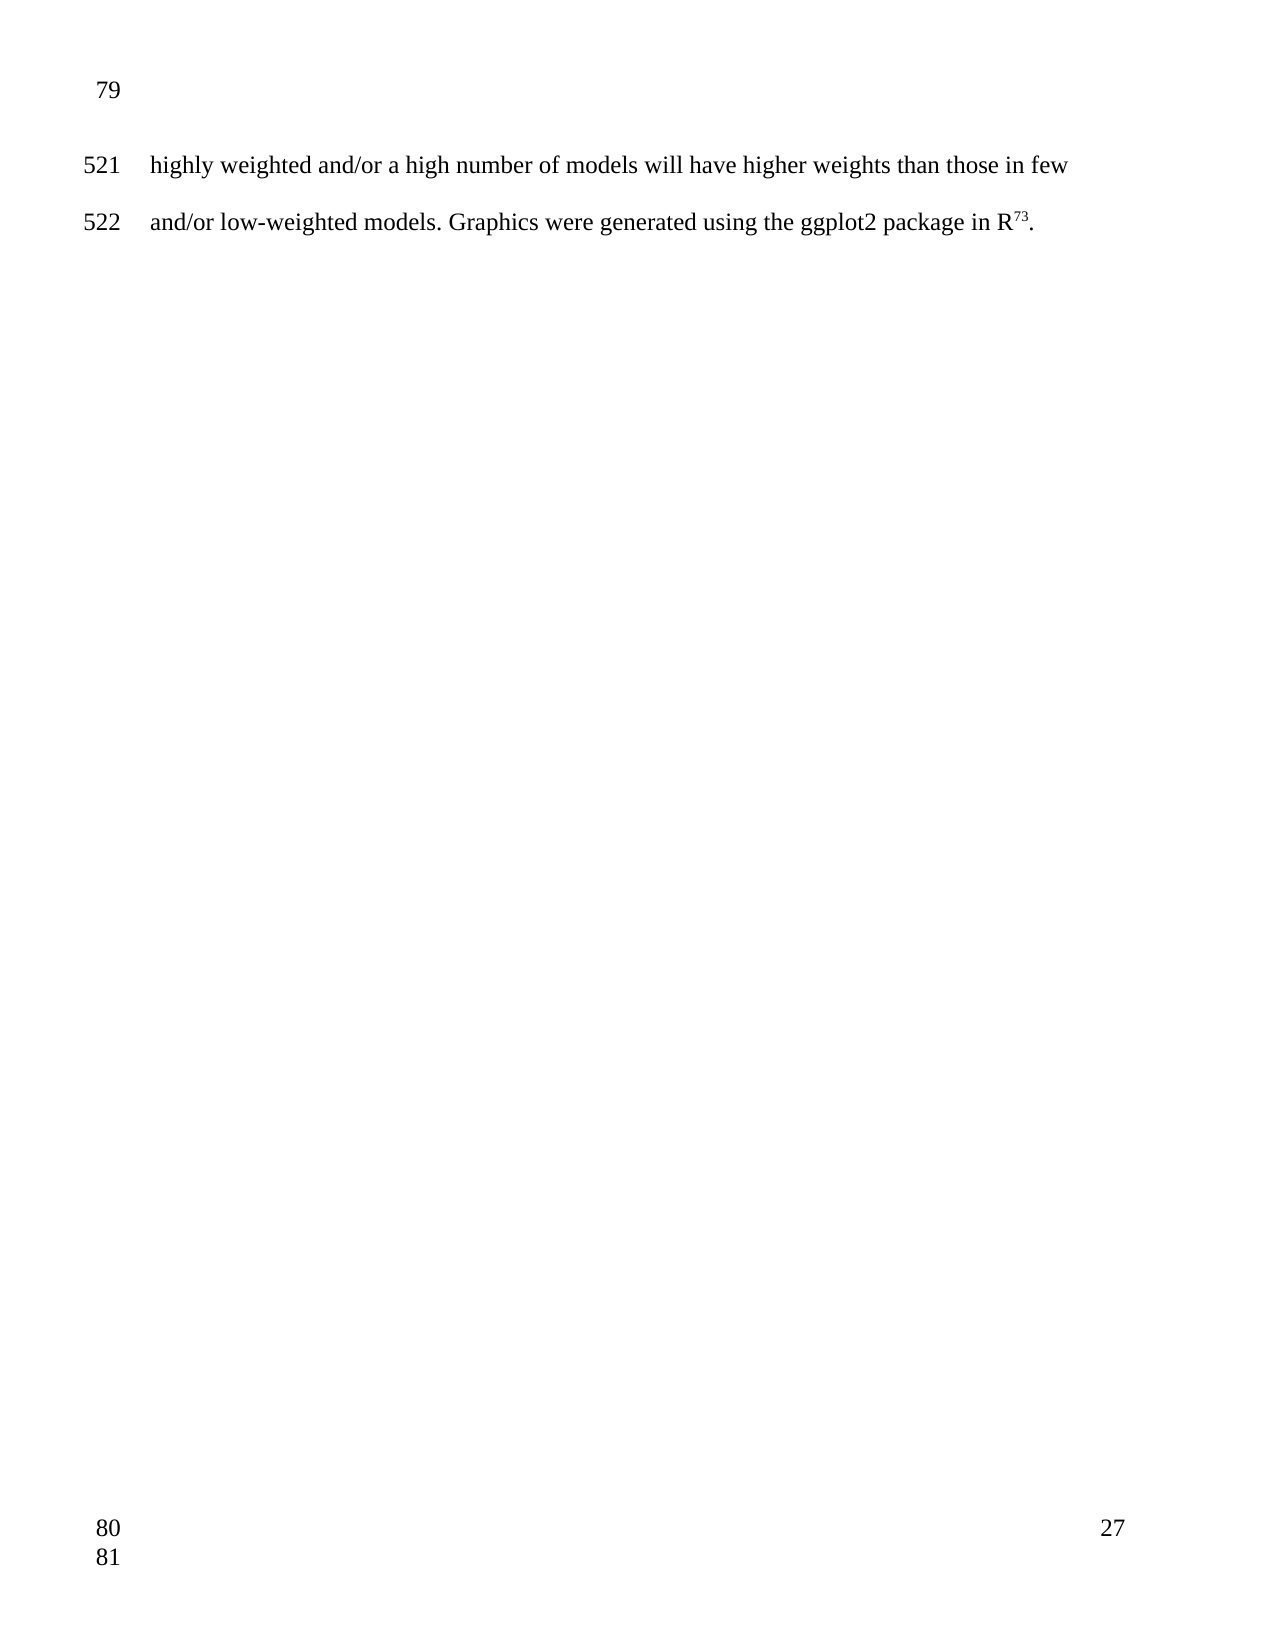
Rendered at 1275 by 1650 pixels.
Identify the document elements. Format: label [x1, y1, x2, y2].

text [150, 150, 1125, 236]
